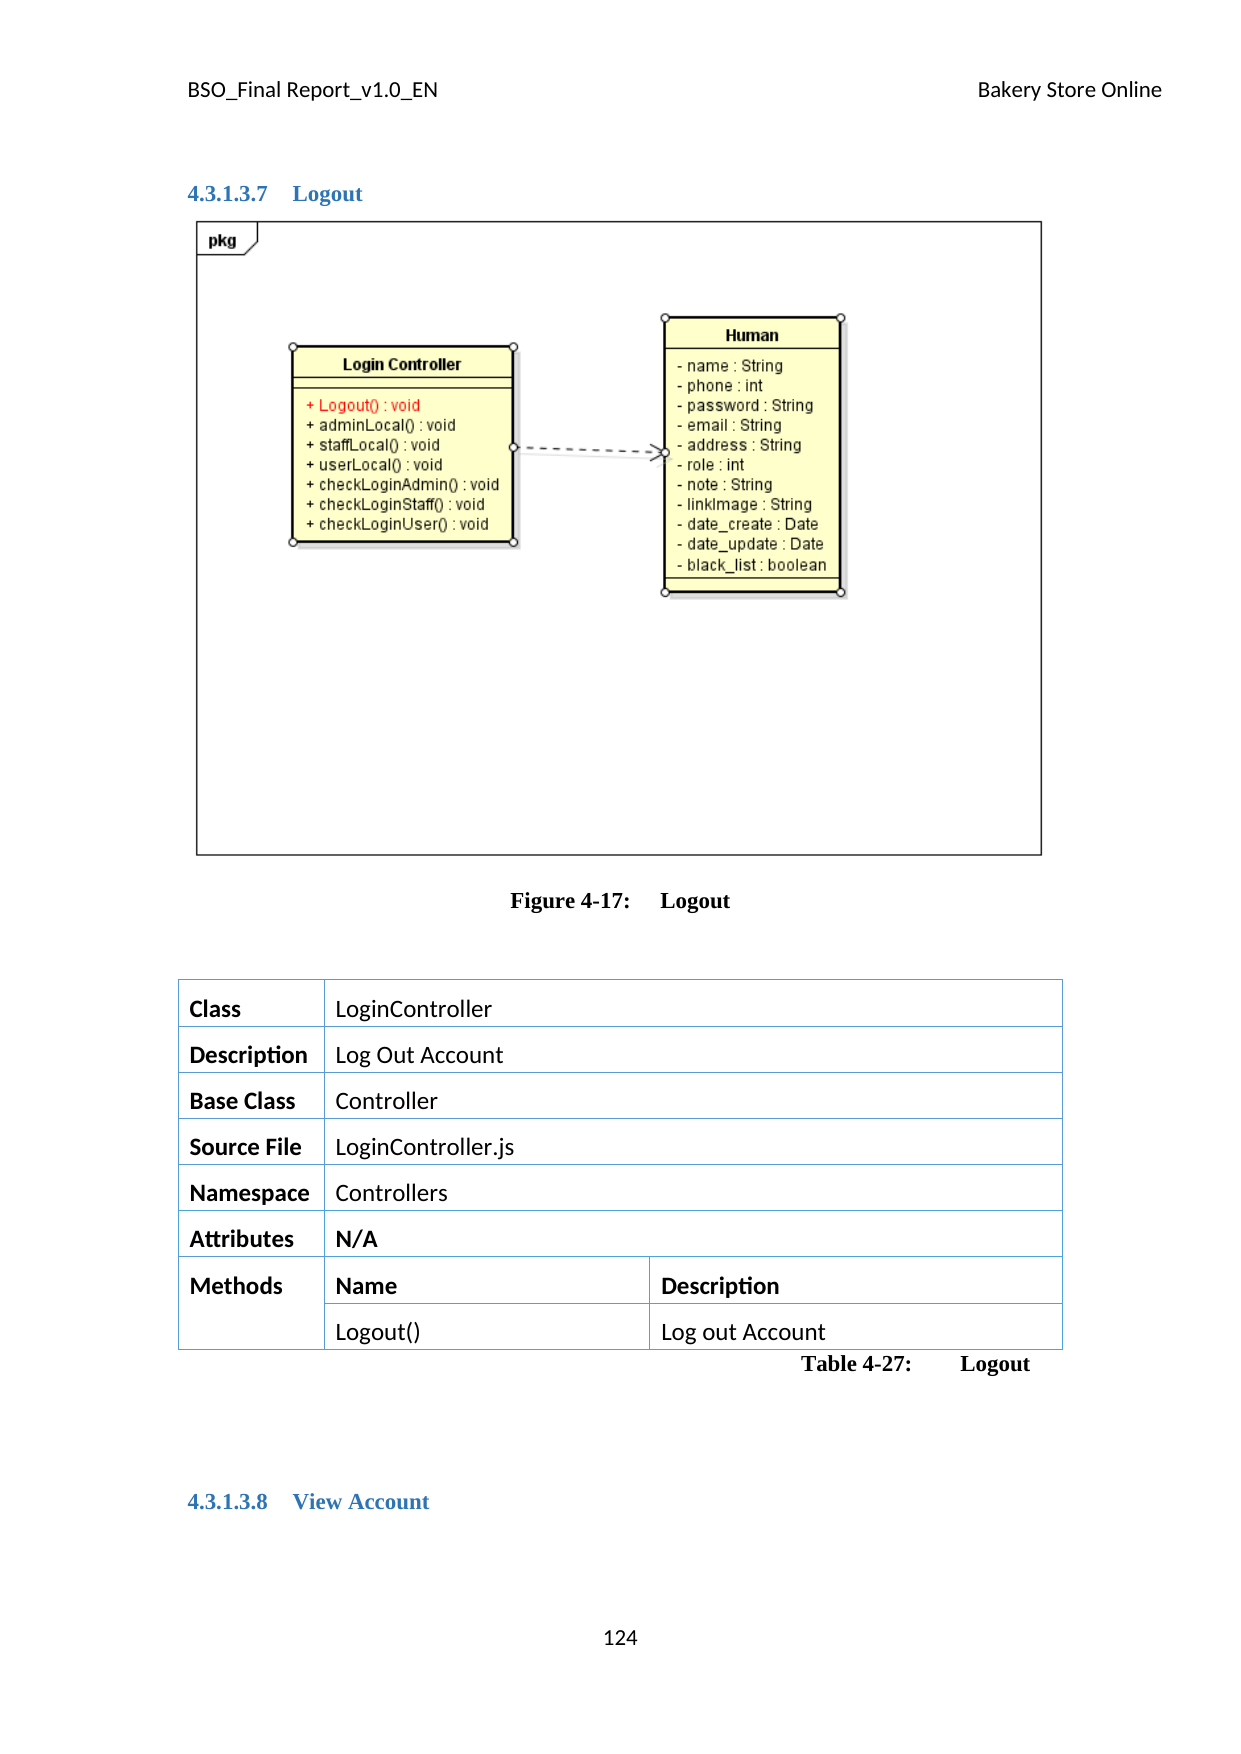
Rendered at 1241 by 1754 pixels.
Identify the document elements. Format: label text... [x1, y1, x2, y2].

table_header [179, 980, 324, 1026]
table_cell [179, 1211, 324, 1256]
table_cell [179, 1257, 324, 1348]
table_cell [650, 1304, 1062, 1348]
text Logout [778, 1350, 1053, 1376]
subtitle Logout [187, 180, 1053, 206]
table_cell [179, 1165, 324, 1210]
subtitle View Account [187, 1488, 1053, 1515]
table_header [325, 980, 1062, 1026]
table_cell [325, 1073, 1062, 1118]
picture [187, 208, 1053, 869]
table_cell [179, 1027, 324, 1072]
text Logout [187, 887, 1053, 914]
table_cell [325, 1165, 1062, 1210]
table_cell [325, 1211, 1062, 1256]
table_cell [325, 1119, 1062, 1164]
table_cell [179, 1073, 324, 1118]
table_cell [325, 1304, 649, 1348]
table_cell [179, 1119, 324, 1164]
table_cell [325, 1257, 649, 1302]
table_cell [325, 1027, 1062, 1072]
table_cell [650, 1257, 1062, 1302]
